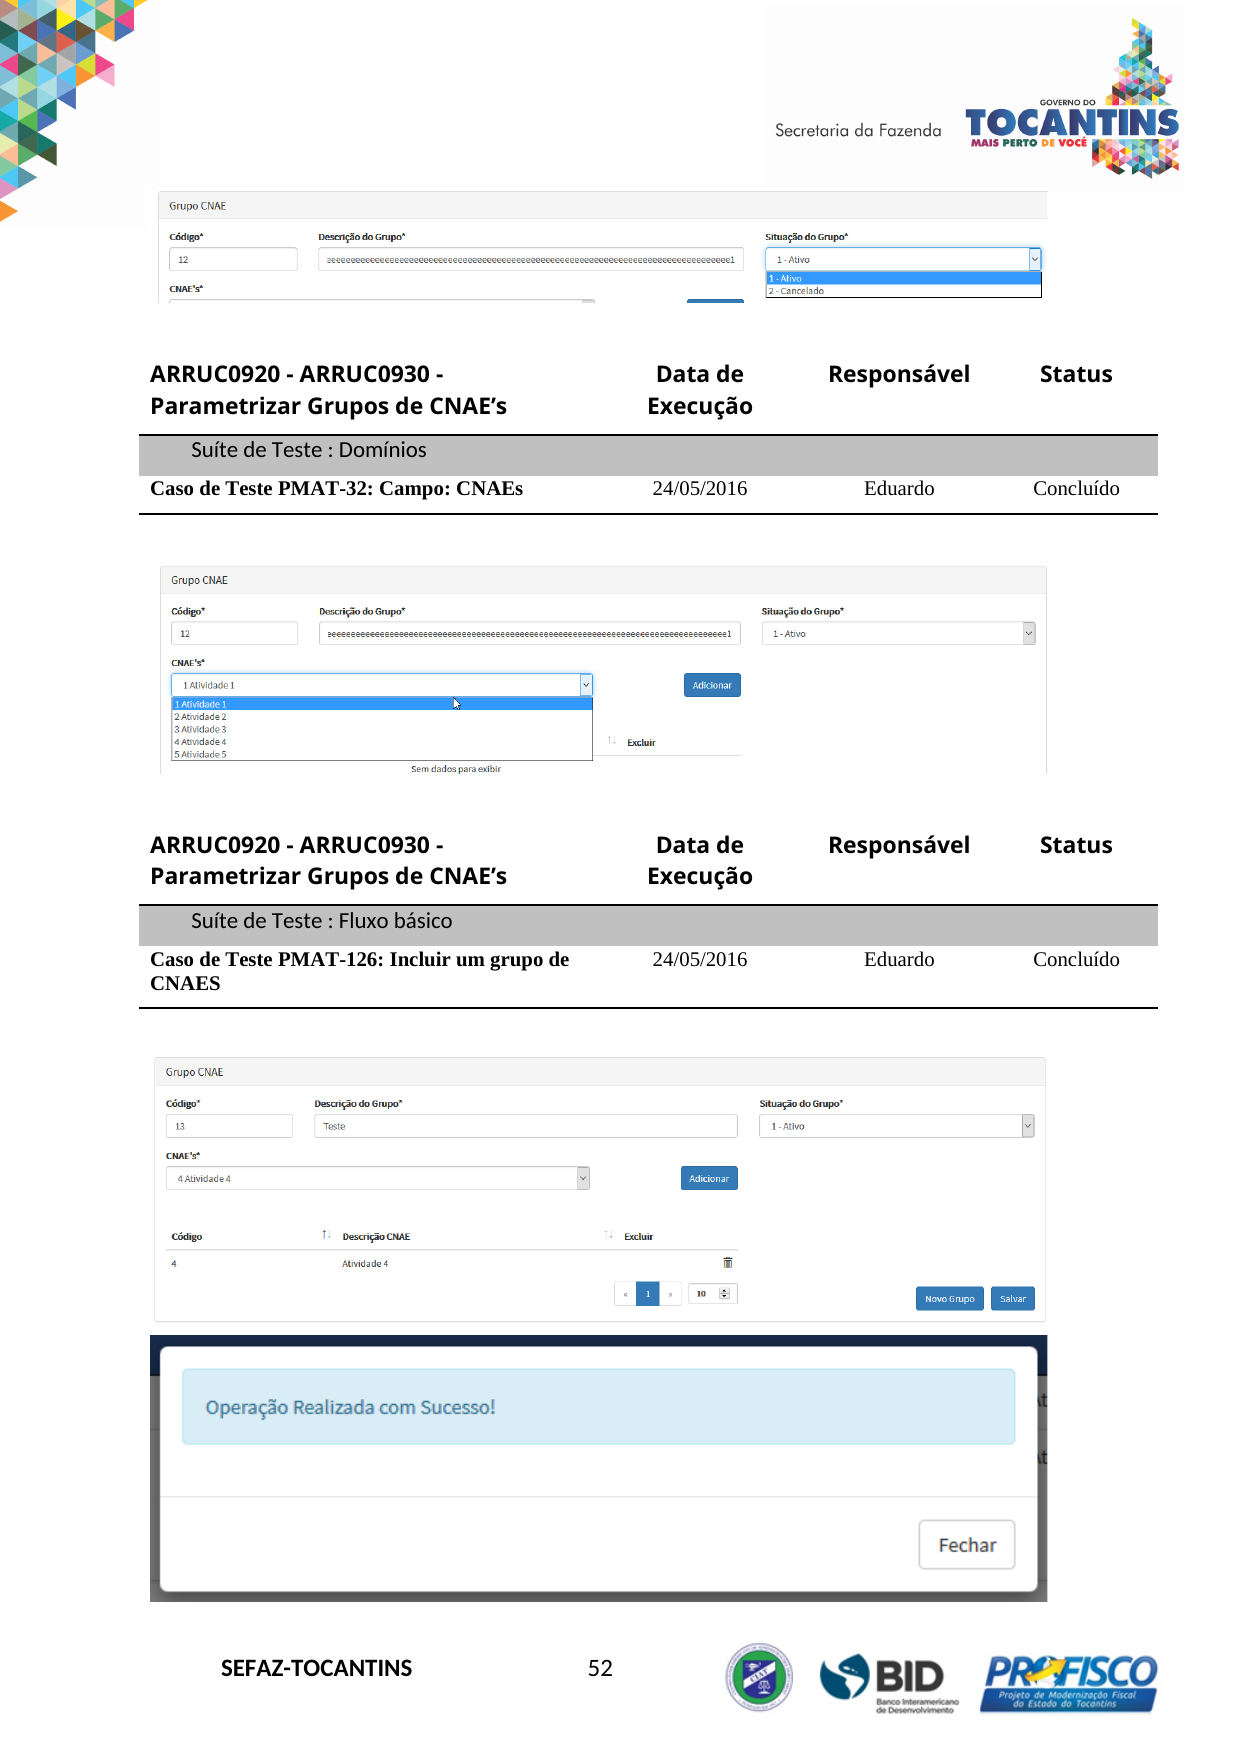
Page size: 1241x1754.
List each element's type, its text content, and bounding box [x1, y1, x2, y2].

picture [150, 1335, 1048, 1602]
table_cell Eduardo [803, 476, 995, 513]
picture [723, 1641, 1164, 1716]
table_header Responsável [803, 829, 995, 904]
picture [150, 1052, 1048, 1323]
table_cell Concluído [995, 476, 1158, 513]
table_cell Suíte de Teste : Fluxo básico [139, 906, 1158, 946]
table_cell 24/05/2016 [596, 946, 803, 1007]
table_header ARRUC0920 - ARRUC0930 - Parametrizar Grupos de CNAE’s [139, 829, 596, 904]
table_header Status [995, 829, 1158, 904]
table_cell Concluído [995, 946, 1158, 1007]
table_header Responsável [803, 359, 995, 433]
table_header Status [995, 359, 1158, 433]
table_cell Caso de Teste PMAT-126: Incluir um grupo de CNAES [139, 946, 596, 1007]
table_cell Eduardo [803, 946, 995, 1007]
table_header Data de Execução [596, 829, 803, 904]
table_cell Caso de Teste PMAT-32: Campo: CNAEs [139, 476, 596, 513]
table_cell Suíte de Teste : Domínios [139, 436, 1158, 476]
picture [150, 557, 1048, 774]
picture [0, 0, 1190, 303]
table_header Data de Execução [596, 359, 803, 433]
table_header ARRUC0920 - ARRUC0930 - Parametrizar Grupos de CNAE’s [139, 359, 596, 433]
table_cell 24/05/2016 [596, 476, 803, 513]
